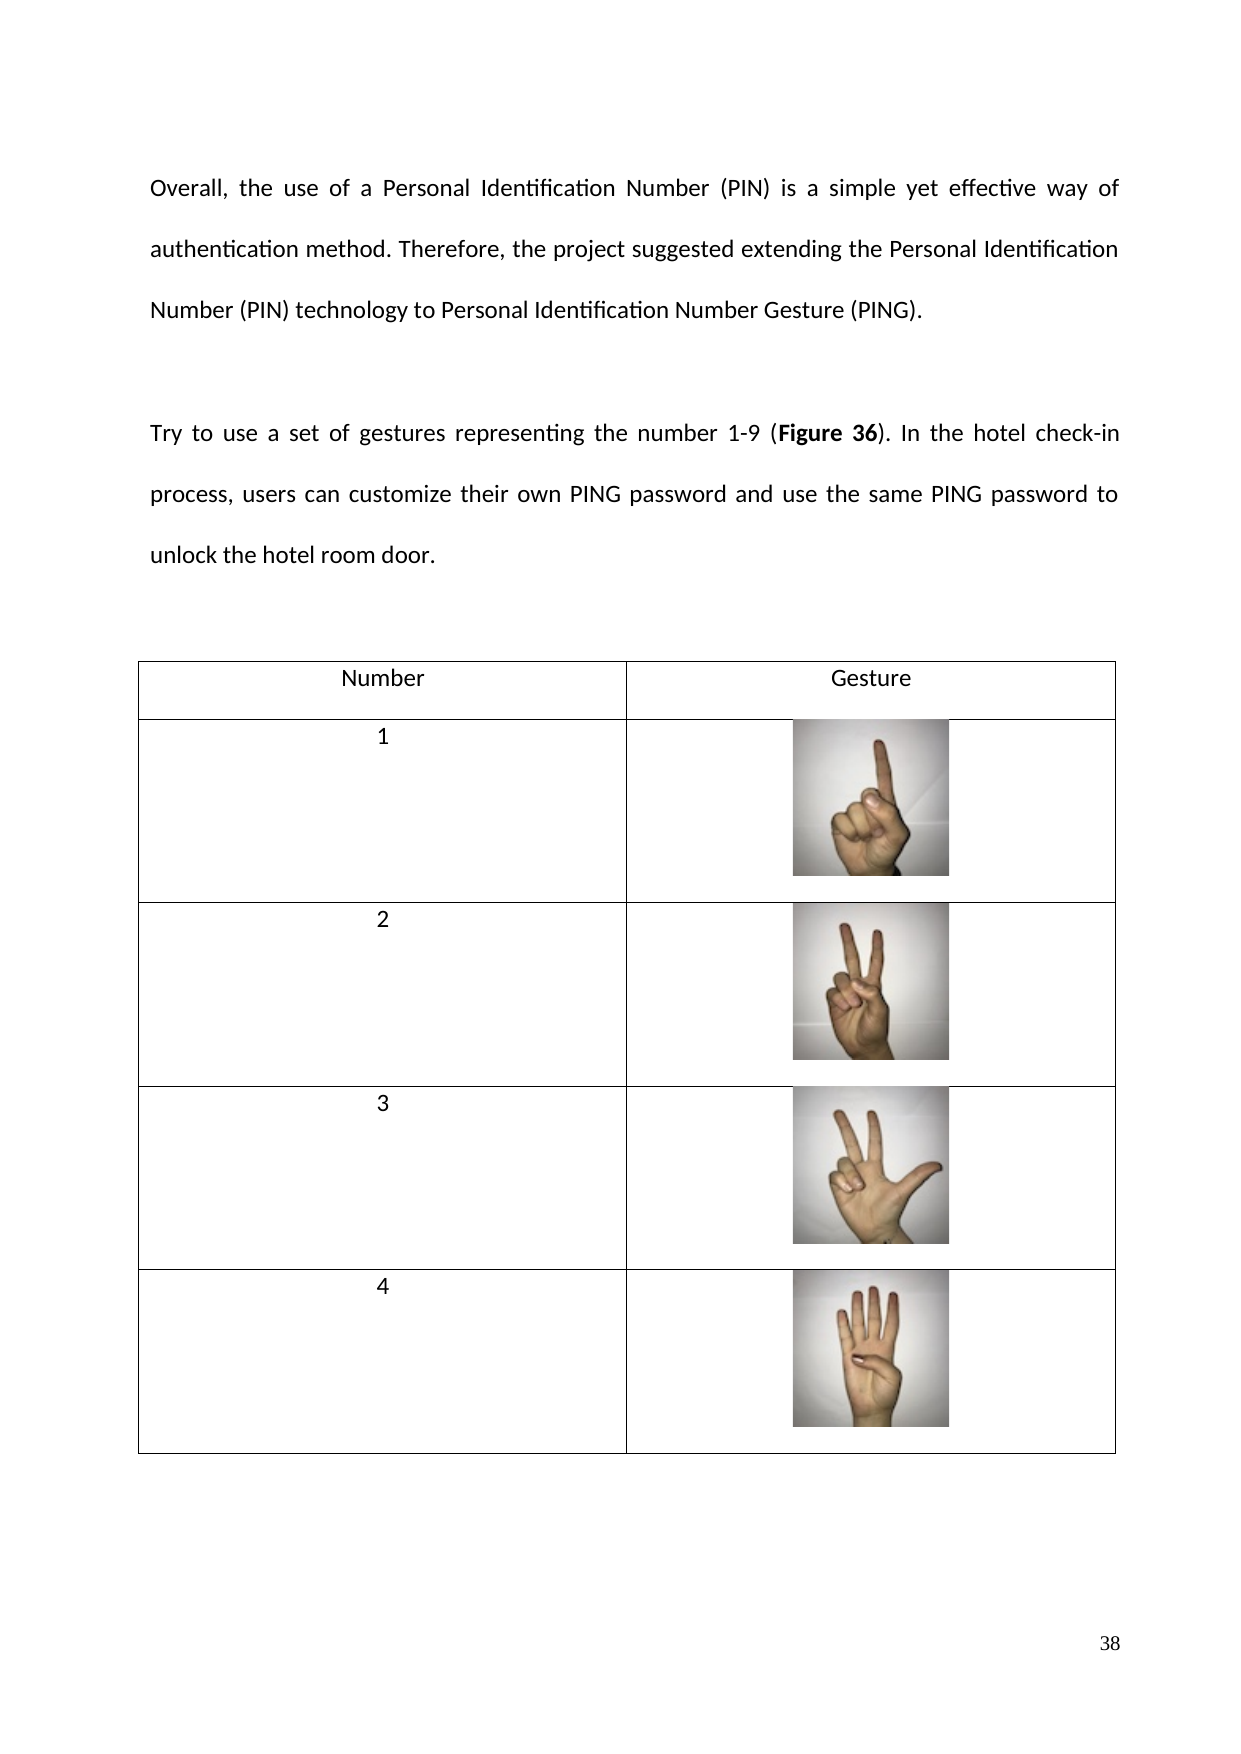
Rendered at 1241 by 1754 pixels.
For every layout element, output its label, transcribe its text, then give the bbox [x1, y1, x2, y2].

table_cell [627, 903, 1115, 1086]
picture [792, 1270, 950, 1427]
table_cell [627, 1087, 1115, 1269]
picture [792, 1086, 950, 1244]
table_cell 3 [139, 1087, 626, 1269]
table_cell 1 [139, 720, 626, 902]
table_cell [627, 1270, 1115, 1453]
table_header Gesture [627, 662, 1115, 719]
text Overall, the use of a Personal Identification Number (PIN) is a simple yet effective way of authentication method. Therefore, the project suggested extending the Personal Identification Number (PIN) technology to Personal Identification Number Gesture (PING). [150, 173, 1120, 325]
table_cell 4 [139, 1270, 626, 1453]
picture [792, 903, 950, 1060]
table_header Number [139, 662, 626, 719]
picture [792, 719, 950, 876]
table_cell [627, 720, 1115, 902]
table_cell 2 [139, 903, 626, 1086]
text Try to use a set of gestures representing the number 1-9 (Figure 36). In the hotel check-in process, users can customize their own PING password and use the same PING password to unlock the hotel room door. [150, 417, 1120, 569]
